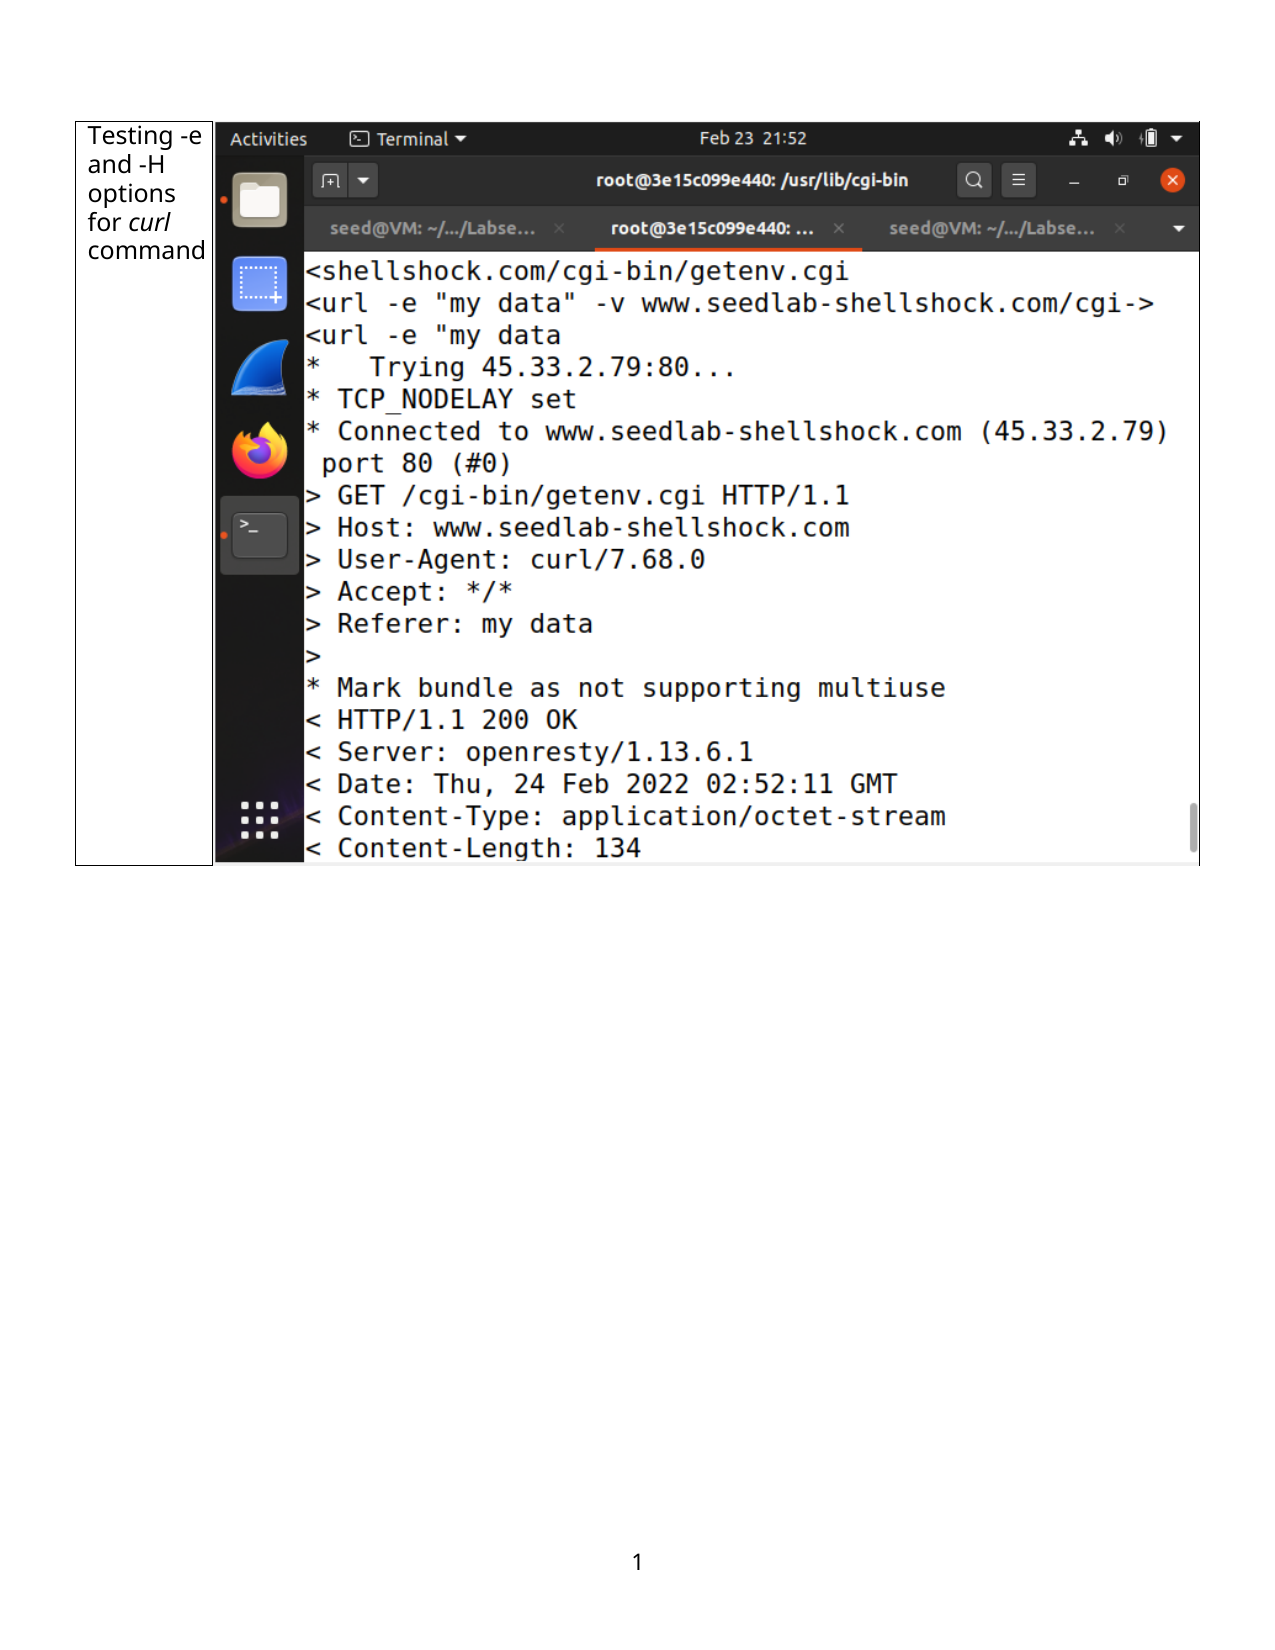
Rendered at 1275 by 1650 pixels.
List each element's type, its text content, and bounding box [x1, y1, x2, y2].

picture [213, 121, 1199, 866]
table_cell Testing -e and -H options for curl command [76, 122, 212, 865]
